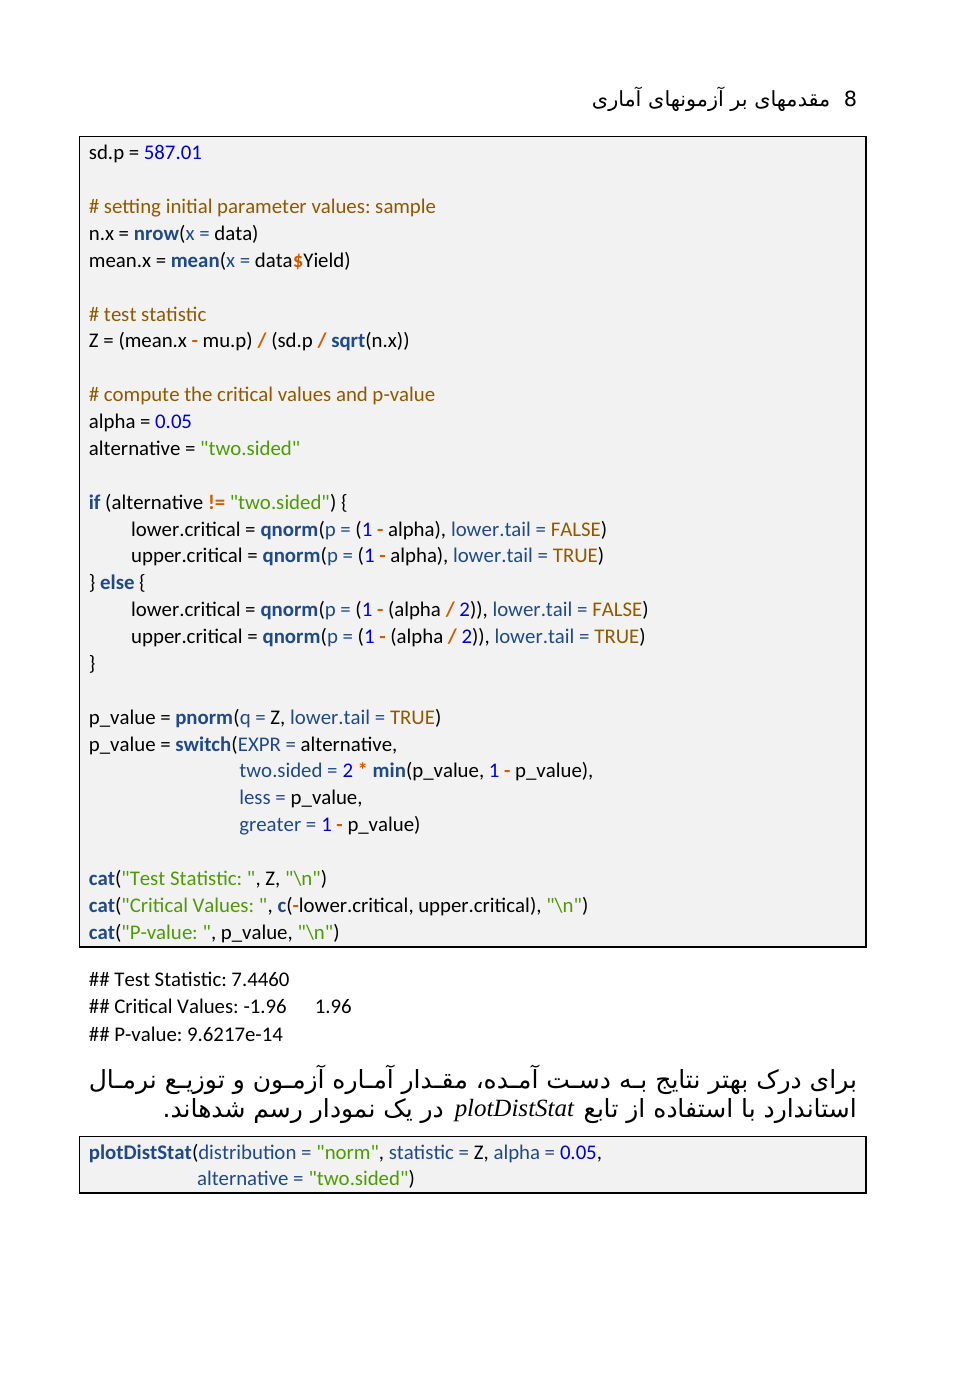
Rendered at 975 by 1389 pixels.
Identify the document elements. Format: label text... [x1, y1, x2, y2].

text ## Test Statistic: 7.4460 ## Critical Values: -1.96 1.96 ## P-value: 9.6217e-14 [89, 966, 857, 1046]
text plotDistStat(distribution = "norm", statistic = Z, alpha = 0.05, alternative = "two.sided") [80, 1137, 865, 1192]
text برای درک بهتر نتایج به دست آمده، مقدار آماره آزمون و توزیع نرمال استاندارد با استفاده از تابع در یک نمودار رسم شده‏اند. [89, 1065, 857, 1123]
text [80, 137, 865, 946]
